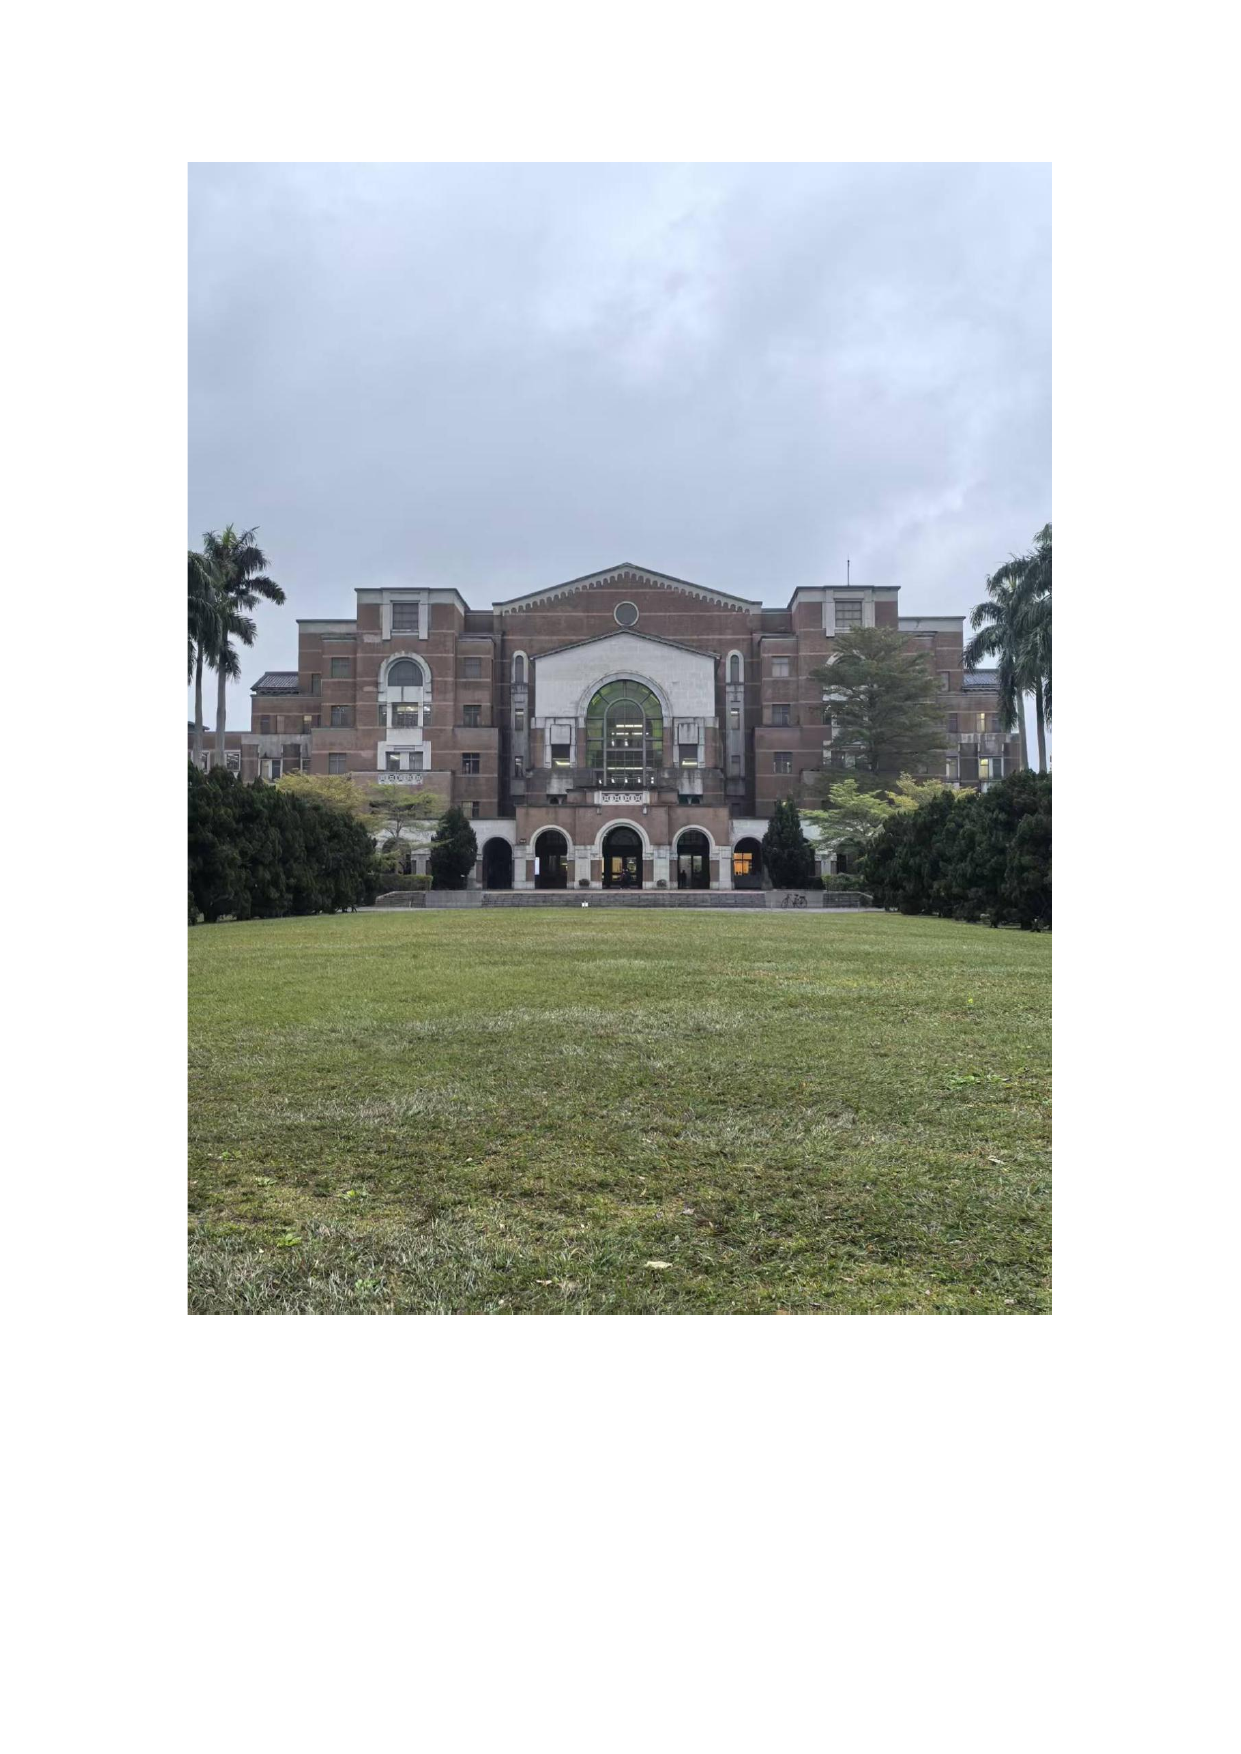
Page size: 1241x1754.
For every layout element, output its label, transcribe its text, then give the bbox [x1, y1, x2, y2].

picture [187, 162, 1052, 1315]
